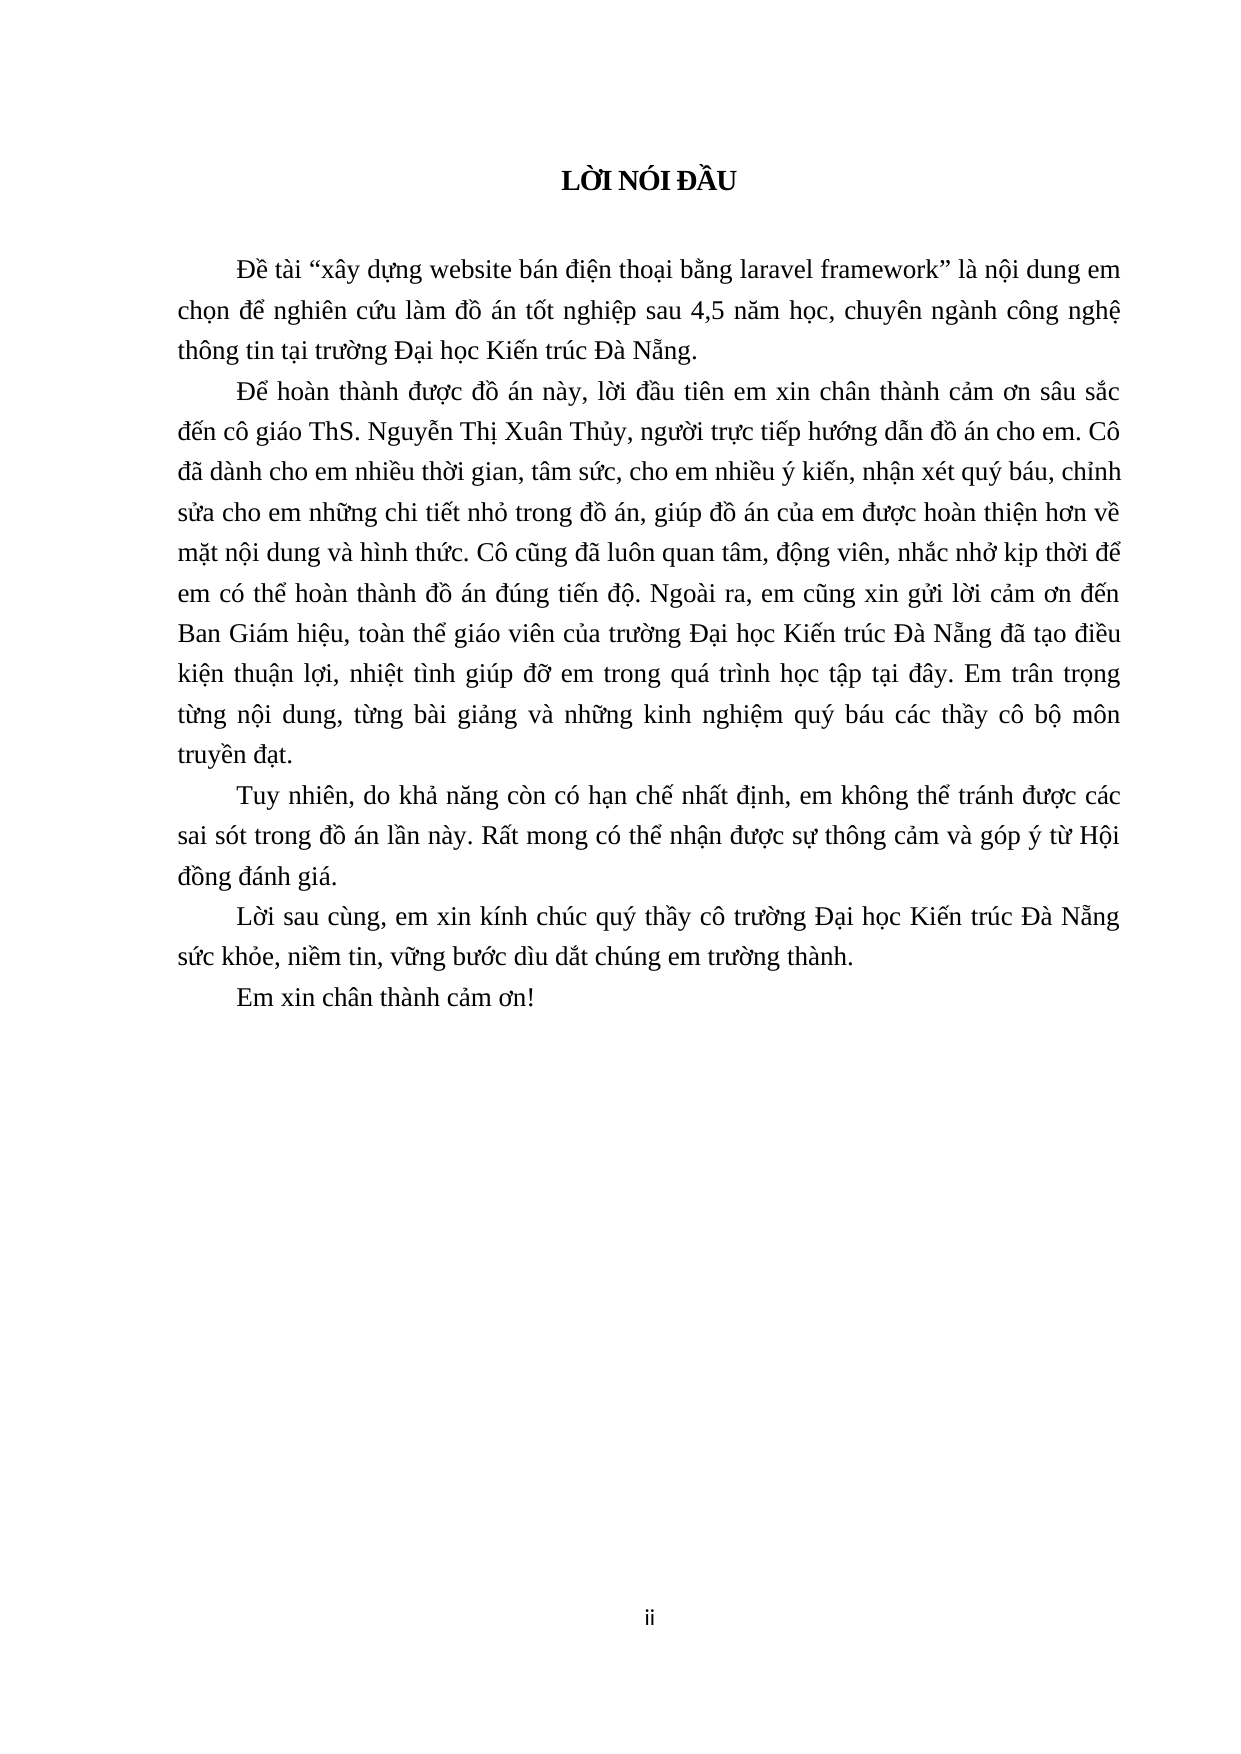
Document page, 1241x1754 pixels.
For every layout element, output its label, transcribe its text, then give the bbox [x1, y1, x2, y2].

text Tuy nhiên, do khả năng còn có hạn chế nhất định, em không thể tránh được các sai sót trong đồ án lần này. Rất mong có thể nhận được sự thông cảm và góp ý từ Hội đồng đánh giá. [177, 779, 1122, 891]
text Lời sau cùng, em xin kính chúc quý thầy cô trường Đại học Kiến trúc Đà Nẵng sức khỏe, niềm tin, vững bước dìu dắt chúng em trường thành. [177, 900, 1122, 972]
text Để hoàn thành được đồ án này, lời đầu tiên em xin chân thành cảm ơn sâu sắc đến cô giáo ThS. Nguyễn Thị Xuân Thủy, người trực tiếp hướng dẫn đồ án cho em. Cô đã dành cho em nhiều thời gian, tâm sức, cho em nhiều ý kiến, nhận xét quý báu, chỉnh sửa cho em những chi tiết nhỏ trong đồ án, giúp đồ án của em được hoàn thiện hơn về mặt nội dung và hình thức. Cô cũng đã luôn quan tâm, động viên, nhắc nhở kịp thời để em có thể hoàn thành đồ án đúng tiến độ. Ngoài ra, em cũng xin gửi lời cảm ơn đến Ban Giám hiệu, toàn thể giáo viên của trường Đại học Kiến trúc Đà Nẵng đã tạo điều kiện thuận lợi, nhiệt tình giúp đỡ em trong quá trình học tập tại đây. Em trân trọng từng nội dung, từng bài giảng và những kinh nghiệm quý báu các thầy cô bộ môn truyền đạt. [177, 375, 1122, 769]
text Đề tài “xây dựng website bán điện thoại bằng laravel framework” là nội dung em chọn để nghiên cứu làm đồ án tốt nghiệp sau 4,5 năm học, chuyên ngành công nghệ thông tin tại trường Đại học Kiến trúc Đà Nẵng. [177, 253, 1122, 365]
text Em xin chân thành cảm ơn! [177, 981, 1122, 1012]
title LỜI NÓI ĐẦU [177, 163, 1122, 197]
